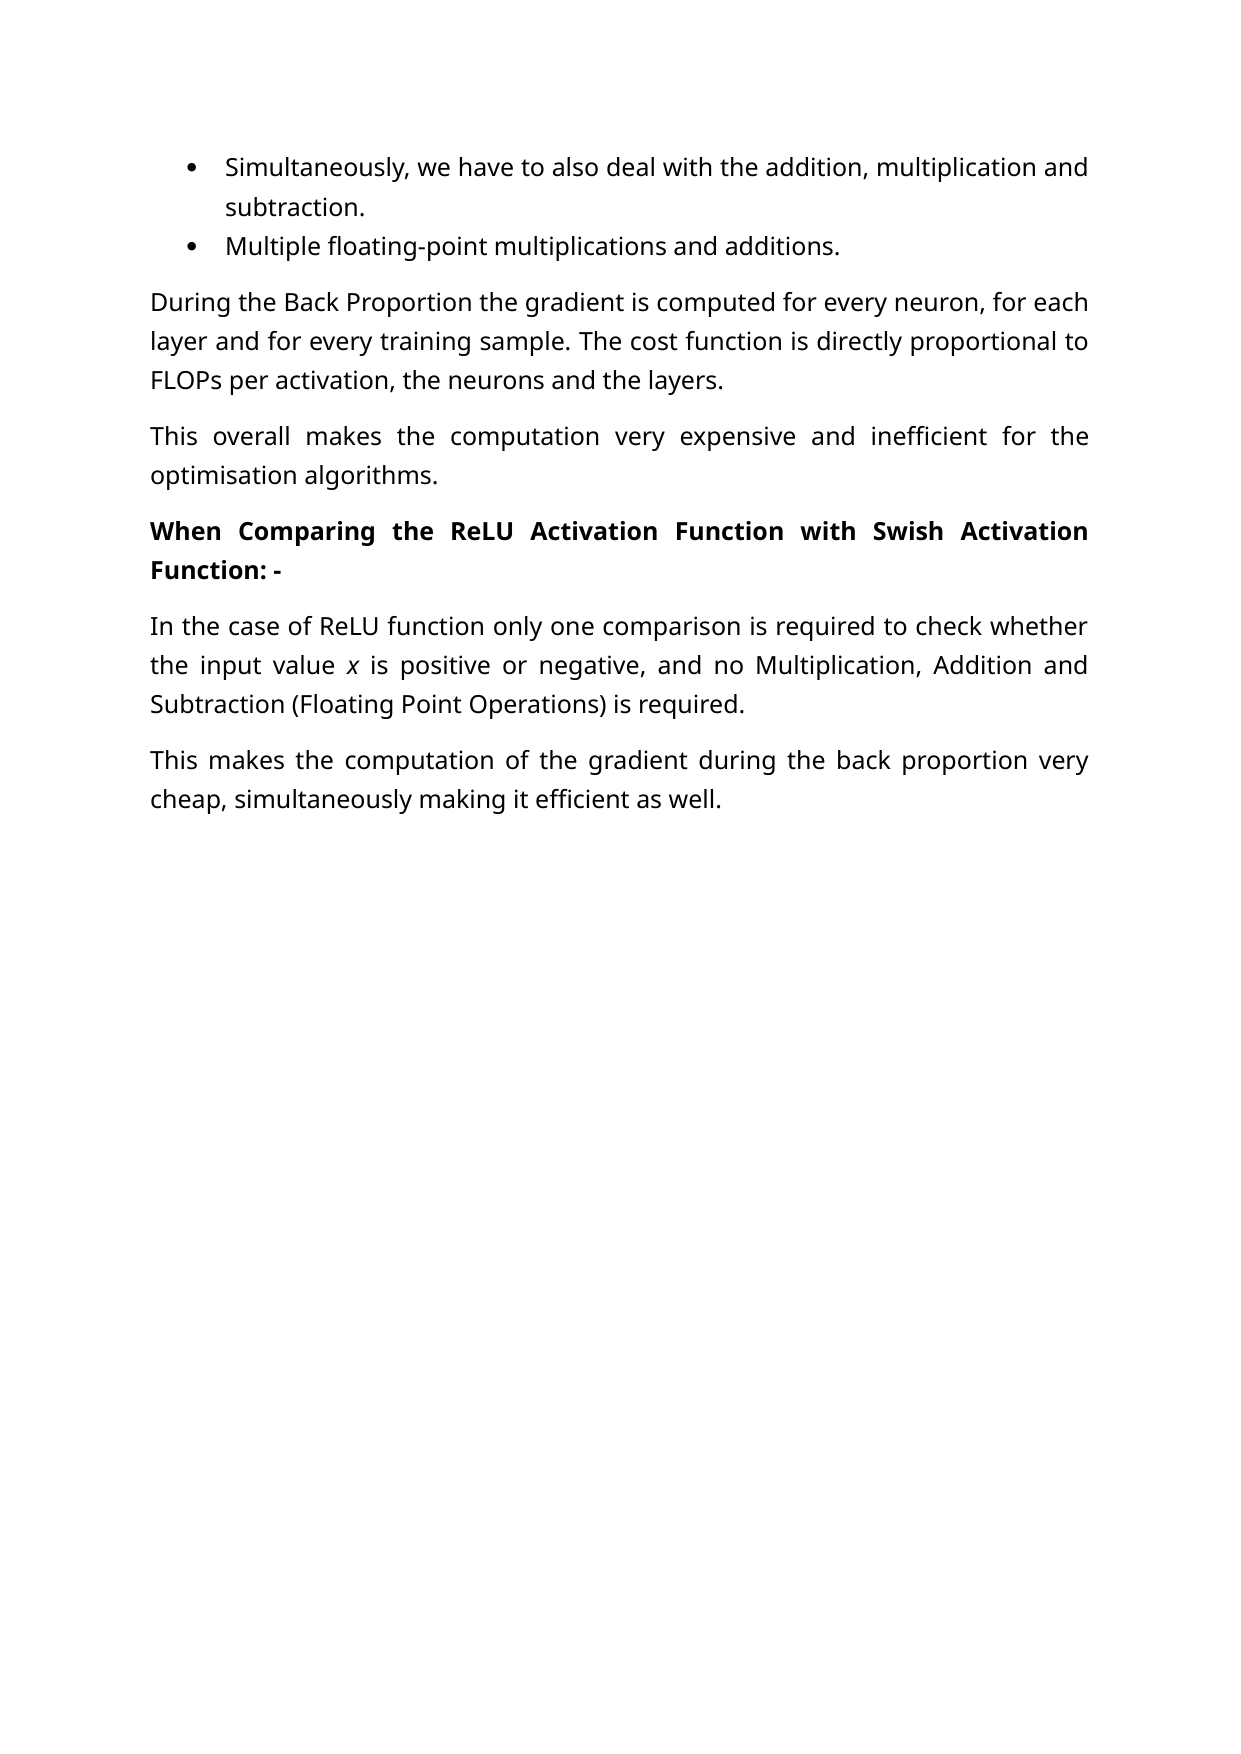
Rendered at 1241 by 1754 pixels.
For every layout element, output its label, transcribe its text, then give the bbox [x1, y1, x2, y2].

text When Comparing the ReLU Activation Function with Swish Activation Function: - [150, 513, 1090, 587]
list Simultaneously, we have to also deal with the addition, multiplication and subtraction. [187, 150, 1090, 223]
list Multiple floating-point multiplications and additions. [187, 228, 1090, 262]
text This overall makes the computation very expensive and inefficient for the optimisation algorithms. [150, 418, 1090, 492]
text This makes the computation of the gradient during the back proportion very cheap, simultaneously making it efficient as well. [150, 742, 1090, 816]
text During the Back Proportion the gradient is computed for every neuron, for each layer and for every training sample. The cost function is directly proportional to FLOPs per activation, the neurons and the layers. [150, 284, 1090, 397]
text In the case of ReLU function only one comparison is required to check whether the input value x is positive or negative, and no Multiplication, Addition and Subtraction (Floating Point Operations) is required. [150, 608, 1090, 721]
